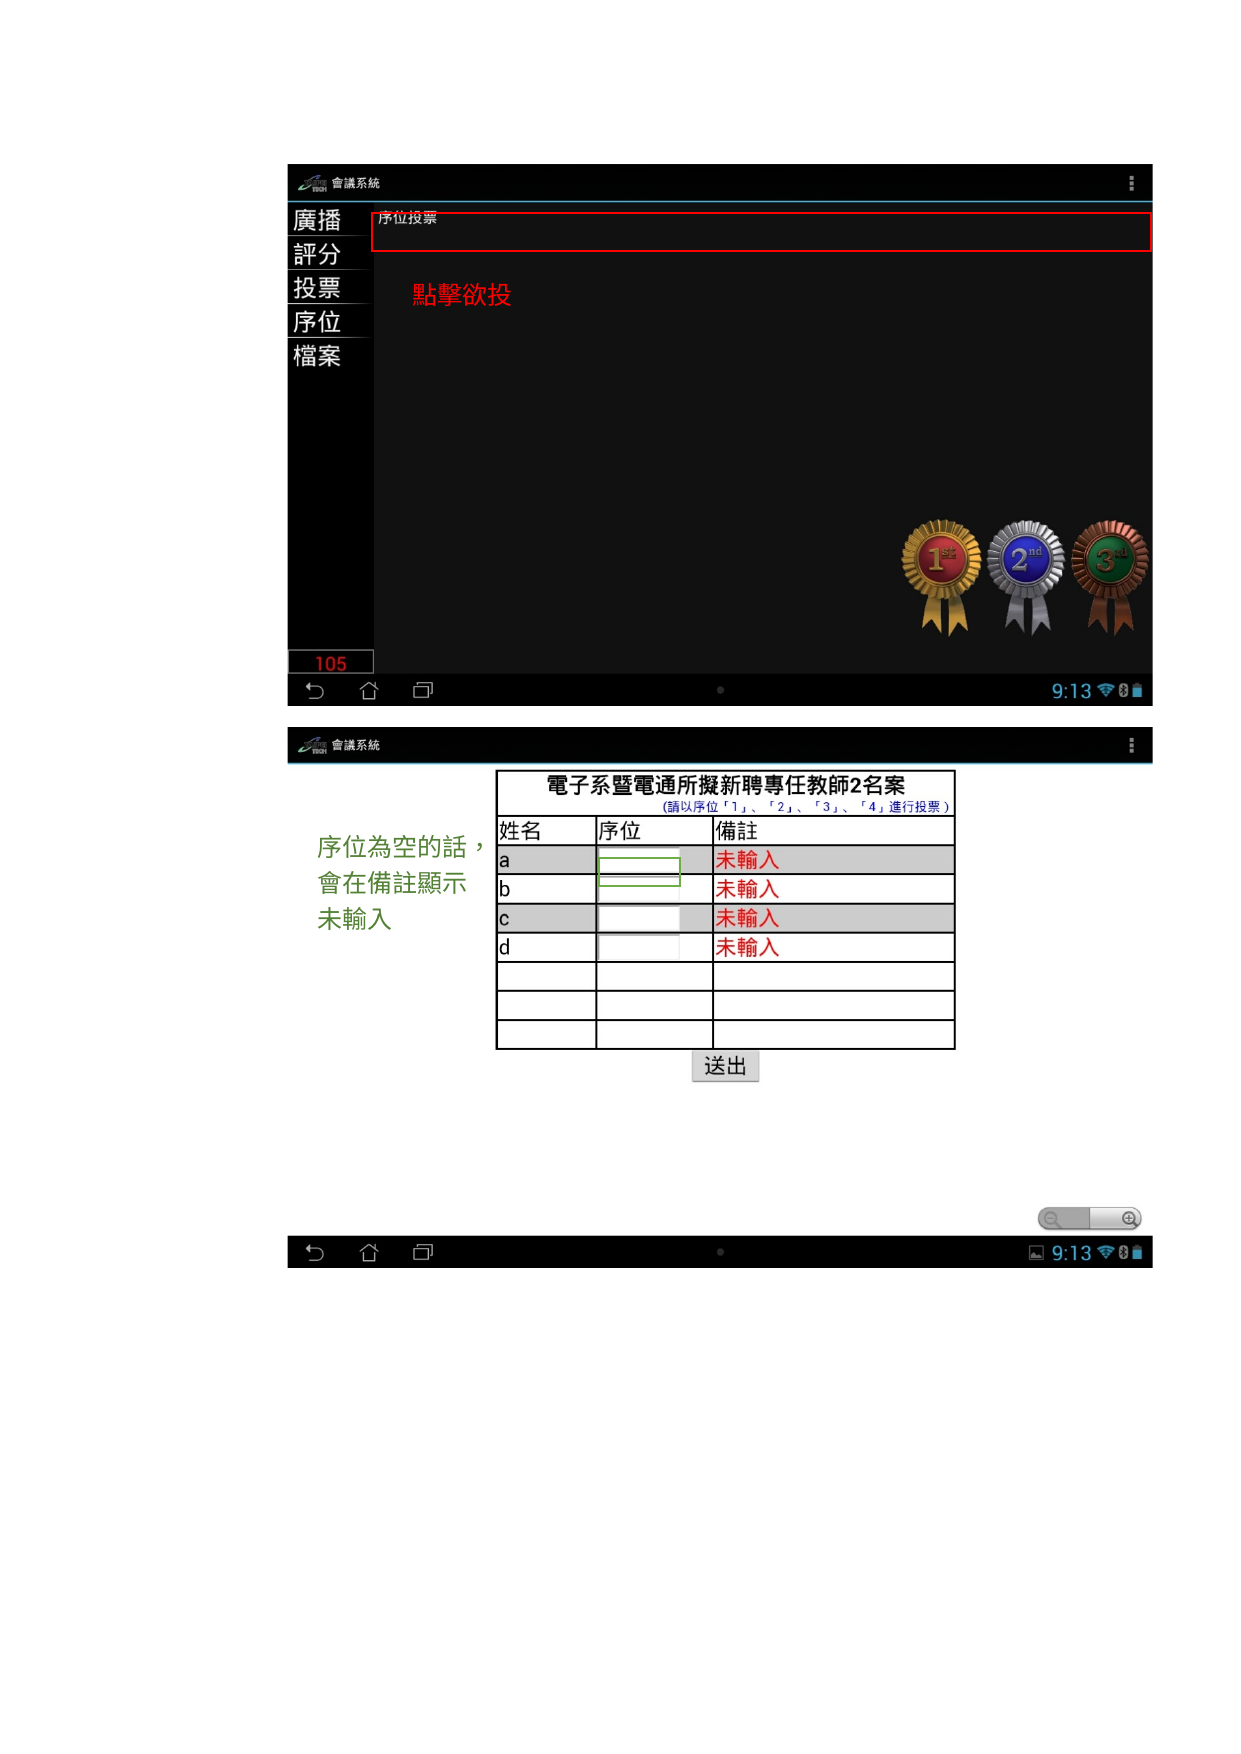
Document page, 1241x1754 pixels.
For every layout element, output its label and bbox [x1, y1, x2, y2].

picture [287, 164, 1153, 706]
picture [287, 727, 1153, 1268]
